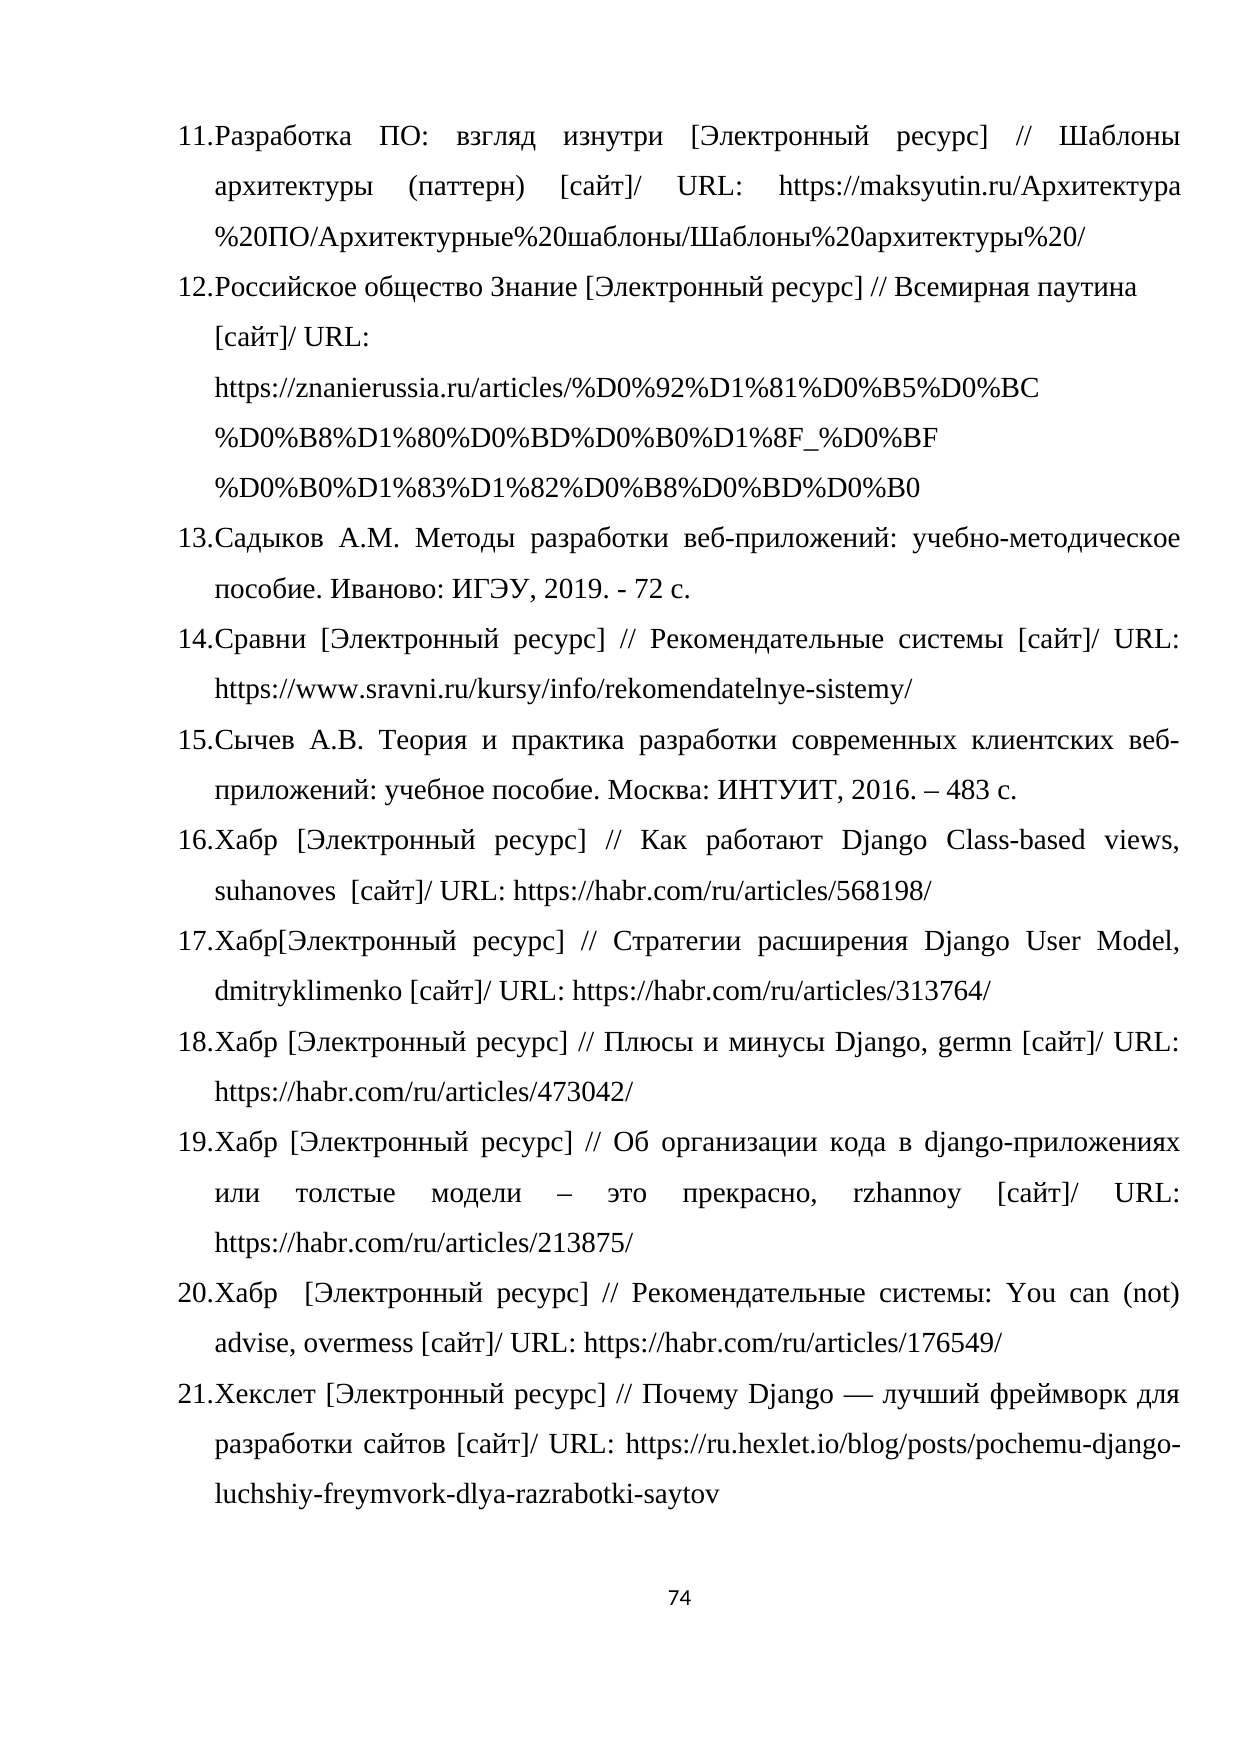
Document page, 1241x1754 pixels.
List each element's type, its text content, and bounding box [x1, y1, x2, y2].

list Российское общество Знание [Электронный ресурс] // Всемирная паутина [сайт]/ URL: https://znanierussia.ru/articles/%D0%92%D1%81%D0%B5%D0%BC%D0%B8%D1%80%D0%BD%D0%B0%D1%8F_%D0%BF%D0%B0%D1%83%D1%82%D0%B8%D0%BD%D0%B0 [177, 269, 1181, 504]
list Хабр[Электронный ресурс] // Стратегии расширения Django User Model, dmitryklimenko [сайт]/ URL: https://habr.com/ru/articles/313764/ [177, 923, 1181, 1007]
list Разработка ПО: взгляд изнутри [Электронный ресурс] // Шаблоны архитектуры (паттерн) [сайт]/ URL: https://maksyutin.ru/Архитектура%20ПО/Архитектурные%20шаблоны/Шаблоны%20архитектуры%20/ [177, 118, 1181, 252]
list Хабр [Электронный ресурс] // Как работают Django Class-based views, suhanoves [сайт]/ URL: https://habr.com/ru/articles/568198/ [177, 822, 1181, 906]
list Хекслет [Электронный ресурс] // Почему Django — лучший фреймворк для разработки сайтов [сайт]/ URL: https://ru.hexlet.io/blog/posts/pochemu-django-luchshiy-freymvork-dlya-razrabotki-saytov [177, 1376, 1181, 1510]
list Хабр [Электронный ресурс] // Плюсы и минусы Django, germn [сайт]/ URL: https://habr.com/ru/articles/473042/ [177, 1024, 1181, 1108]
list Хабр [Электронный ресурс] // Об организации кода в django-приложениях или толстые модели – это прекрасно, rzhannoy [сайт]/ URL: https://habr.com/ru/articles/213875/ [177, 1124, 1181, 1258]
list Сычев А.В. Теория и практика разработки современных клиентских веб-приложений: учебное пособие. Москва: ИНТУИТ, 2016. – 483 с. [177, 722, 1181, 806]
list Садыков А.М. Методы разработки веб-приложений: учебно-методическое пособие. Иваново: ИГЭУ, 2019. - 72 с. [177, 521, 1181, 604]
list Сравни [Электронный ресурс] // Рекомендательные системы [сайт]/ URL: https://www.sravni.ru/kursy/info/rekomendatelnye-sistemy/ [177, 621, 1181, 705]
list Хабр [Электронный ресурс] // Рекомендательные системы: You can (not) advise, overmess [сайт]/ URL: https://habr.com/ru/articles/176549/ [177, 1275, 1181, 1359]
